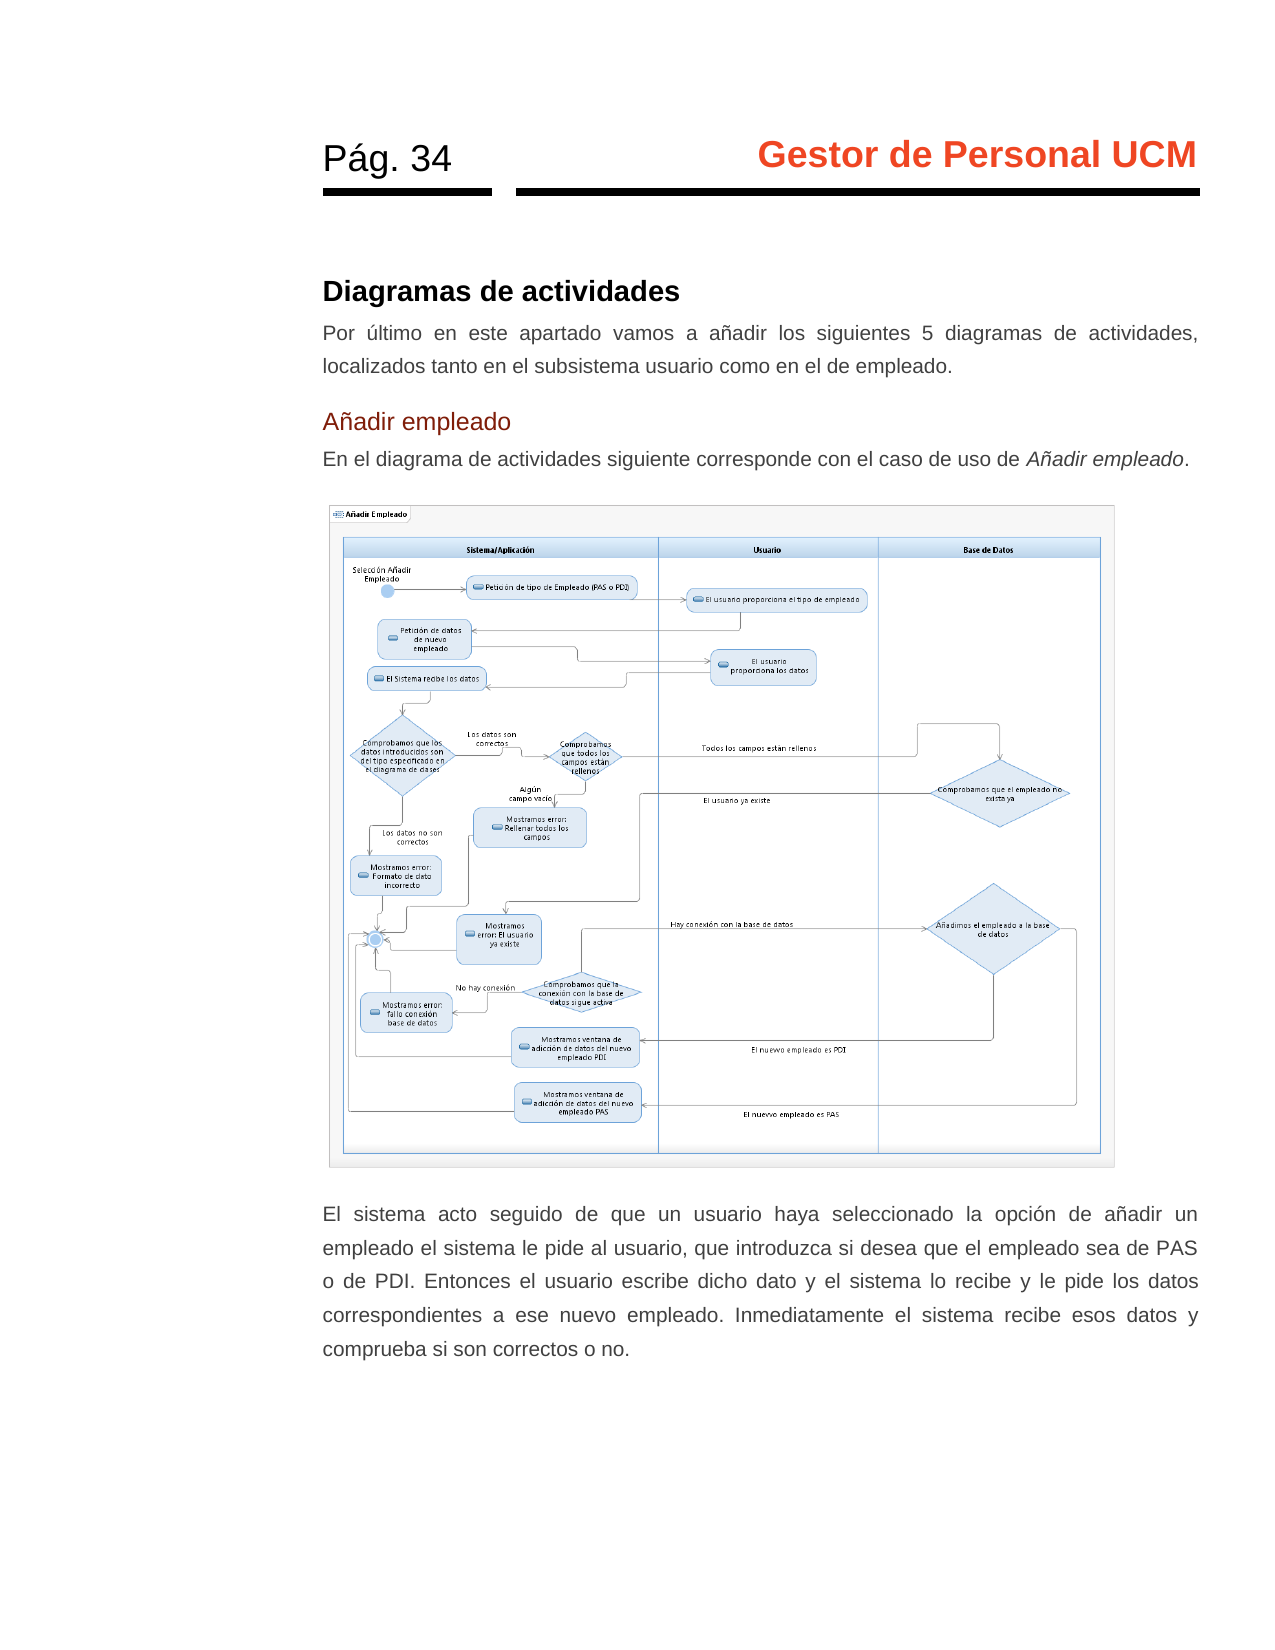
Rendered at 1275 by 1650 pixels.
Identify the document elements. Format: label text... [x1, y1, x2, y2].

subtitle Diagramas de actividades [322, 274, 1200, 307]
text Por último en este apartado vamos a añadir los siguientes 5 diagramas de actividades, localizados tanto en el subsistema usuario como en el de empleado. [322, 321, 1200, 378]
text El sistema acto seguido de que un usuario haya seleccionado la opción de añadir un empleado el sistema le pide al usuario, que introduzca si desea que el empleado sea de PAS o de PDI. Entonces el usuario escribe dicho dato y el sistema lo recibe y le pide los datos correspondientes a ese nuevo empleado. Inmediatamente el sistema recibe esos datos y comprueba si son correctos o no. [322, 1202, 1200, 1360]
text En el diagrama de actividades siguiente corresponde con el caso de uso de Añadir empleado. [322, 447, 1200, 471]
picture [322, 498, 1121, 1174]
subtitle Añadir empleado [322, 406, 1200, 435]
